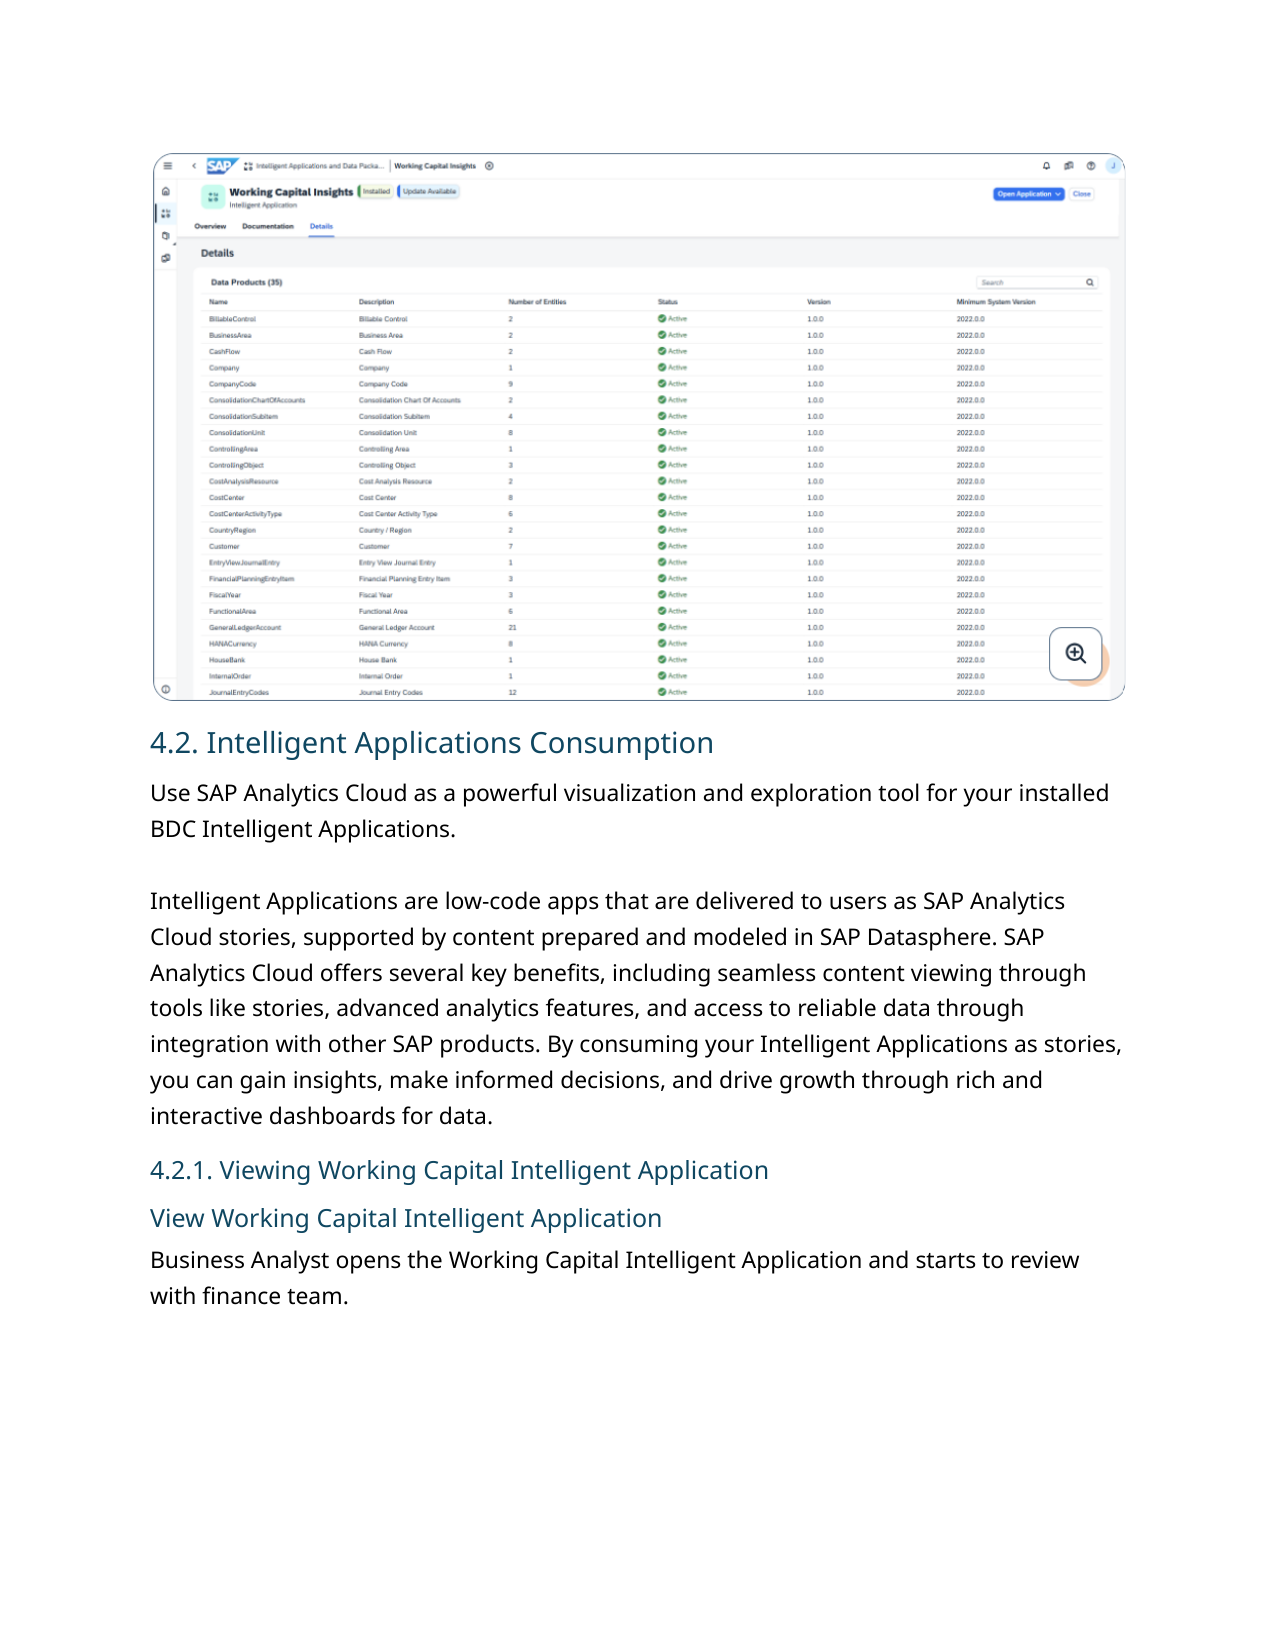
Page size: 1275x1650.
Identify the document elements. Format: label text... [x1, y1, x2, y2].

text Use SAP Analytics Cloud as a powerful visualization and exploration tool for your installed BDC Intelligent Applications. Intelligent Applications are low-code apps that are delivered to users as SAP Analytics Cloud stories, supported by content prepared and modeled in SAP Datasphere. SAP Analytics Cloud offers several key benefits, including seamless content viewing through tools like stories, advanced analytics features, and access to reliable data through integration with other SAP products. By consuming your Intelligent Applications as stories, you can gain insights, make informed decisions, and drive growth through rich and interactive dashboards for data. [150, 777, 1125, 1131]
subtitle View Working Capital Intelligent Application [150, 1200, 1125, 1234]
text Business Analyst opens the Working Capital Intelligent Application and starts to review with finance team. [150, 1244, 1125, 1311]
subtitle 4.2.1. Viewing Working Capital Intelligent Application [150, 1153, 1125, 1187]
subtitle 4.2. Intelligent Applications Consumption [150, 723, 1125, 762]
picture [150, 150, 1125, 701]
